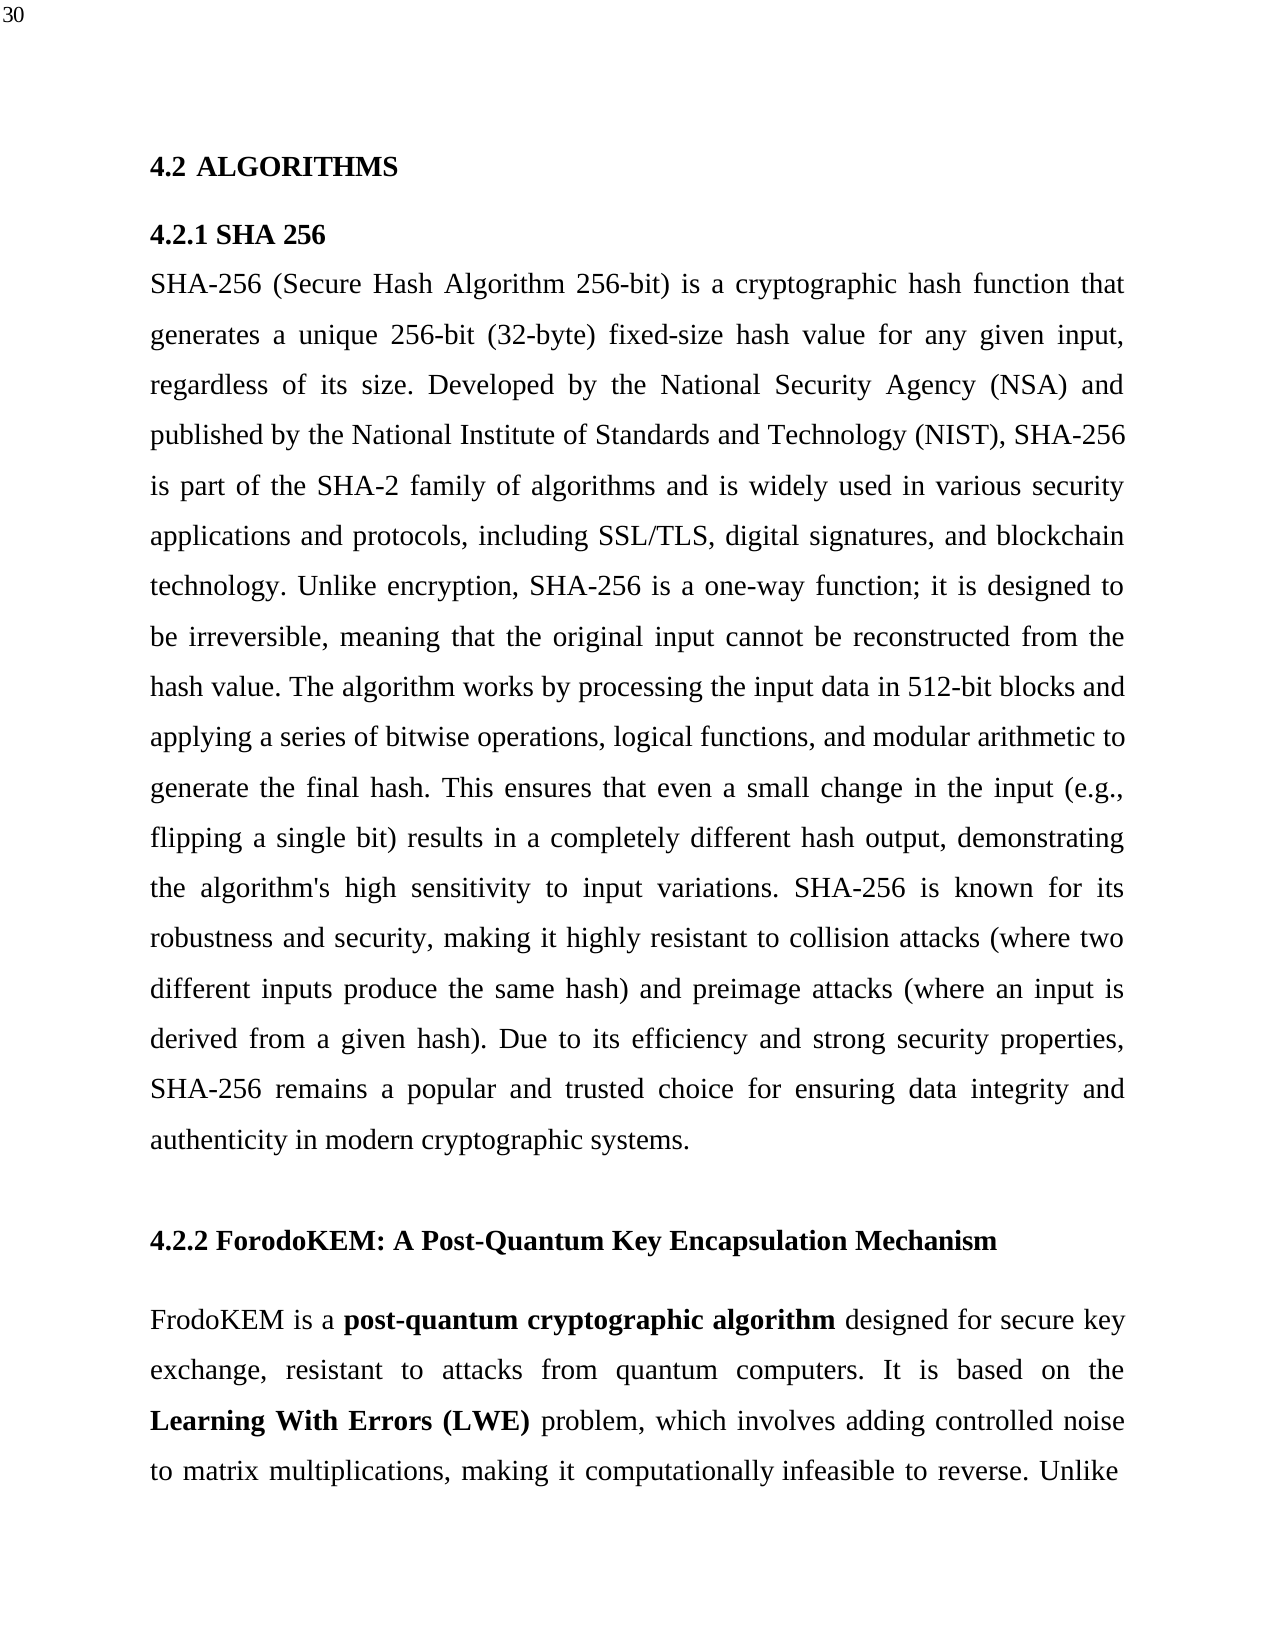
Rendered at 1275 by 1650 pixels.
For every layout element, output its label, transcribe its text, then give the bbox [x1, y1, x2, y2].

subtitle ForodoKEM: A Post-Quantum Key Encapsulation Mechanism [150, 1223, 1157, 1257]
subtitle ALGORITHMS [150, 149, 1157, 183]
text SHA-256 (Secure Hash Algorithm 256-bit) is a cryptographic hash function that generates a unique 256-bit (32-byte) fixed-size hash value for any given input, regardless of its size. Developed by the National Security Agency (NSA) and published by the National Institute of Standards and Technology (NIST), SHA-256 is part of the SHA-2 family of algorithms and is widely used in various security applications and protocols, including SSL/TLS, digital signatures, and blockchain technology. Unlike encryption, SHA-256 is a one-way function; it is designed to be irreversible, meaning that the original input cannot be reconstructed from the hash value. The algorithm works by processing the input data in 512-bit blocks and applying a series of bitwise operations, logical functions, and modular arithmetic to generate the final hash. This ensures that even a small change in the input (e.g., flipping a single bit) results in a completely different hash output, demonstrating the algorithm's high sensitivity to input variations. SHA-256 is known for its robustness and security, making it highly resistant to collision attacks (where two different inputs produce the same hash) and preimage attacks (where an input is derived from a given hash). Due to its efficiency and strong security properties, SHA-256 remains a popular and trusted choice for ensuring data integrity and authenticity in modern cryptographic systems. [150, 267, 1126, 1155]
list SHA 256 [150, 217, 1157, 250]
text FrodoKEM is a post-quantum cryptographic algorithm designed for secure key exchange, resistant to attacks from quantum computers. It is based on the Learning With Errors (LWE) problem, which involves adding controlled noise to matrix multiplications, making it computationally infeasible to reverse. Unlike [150, 1302, 1125, 1487]
